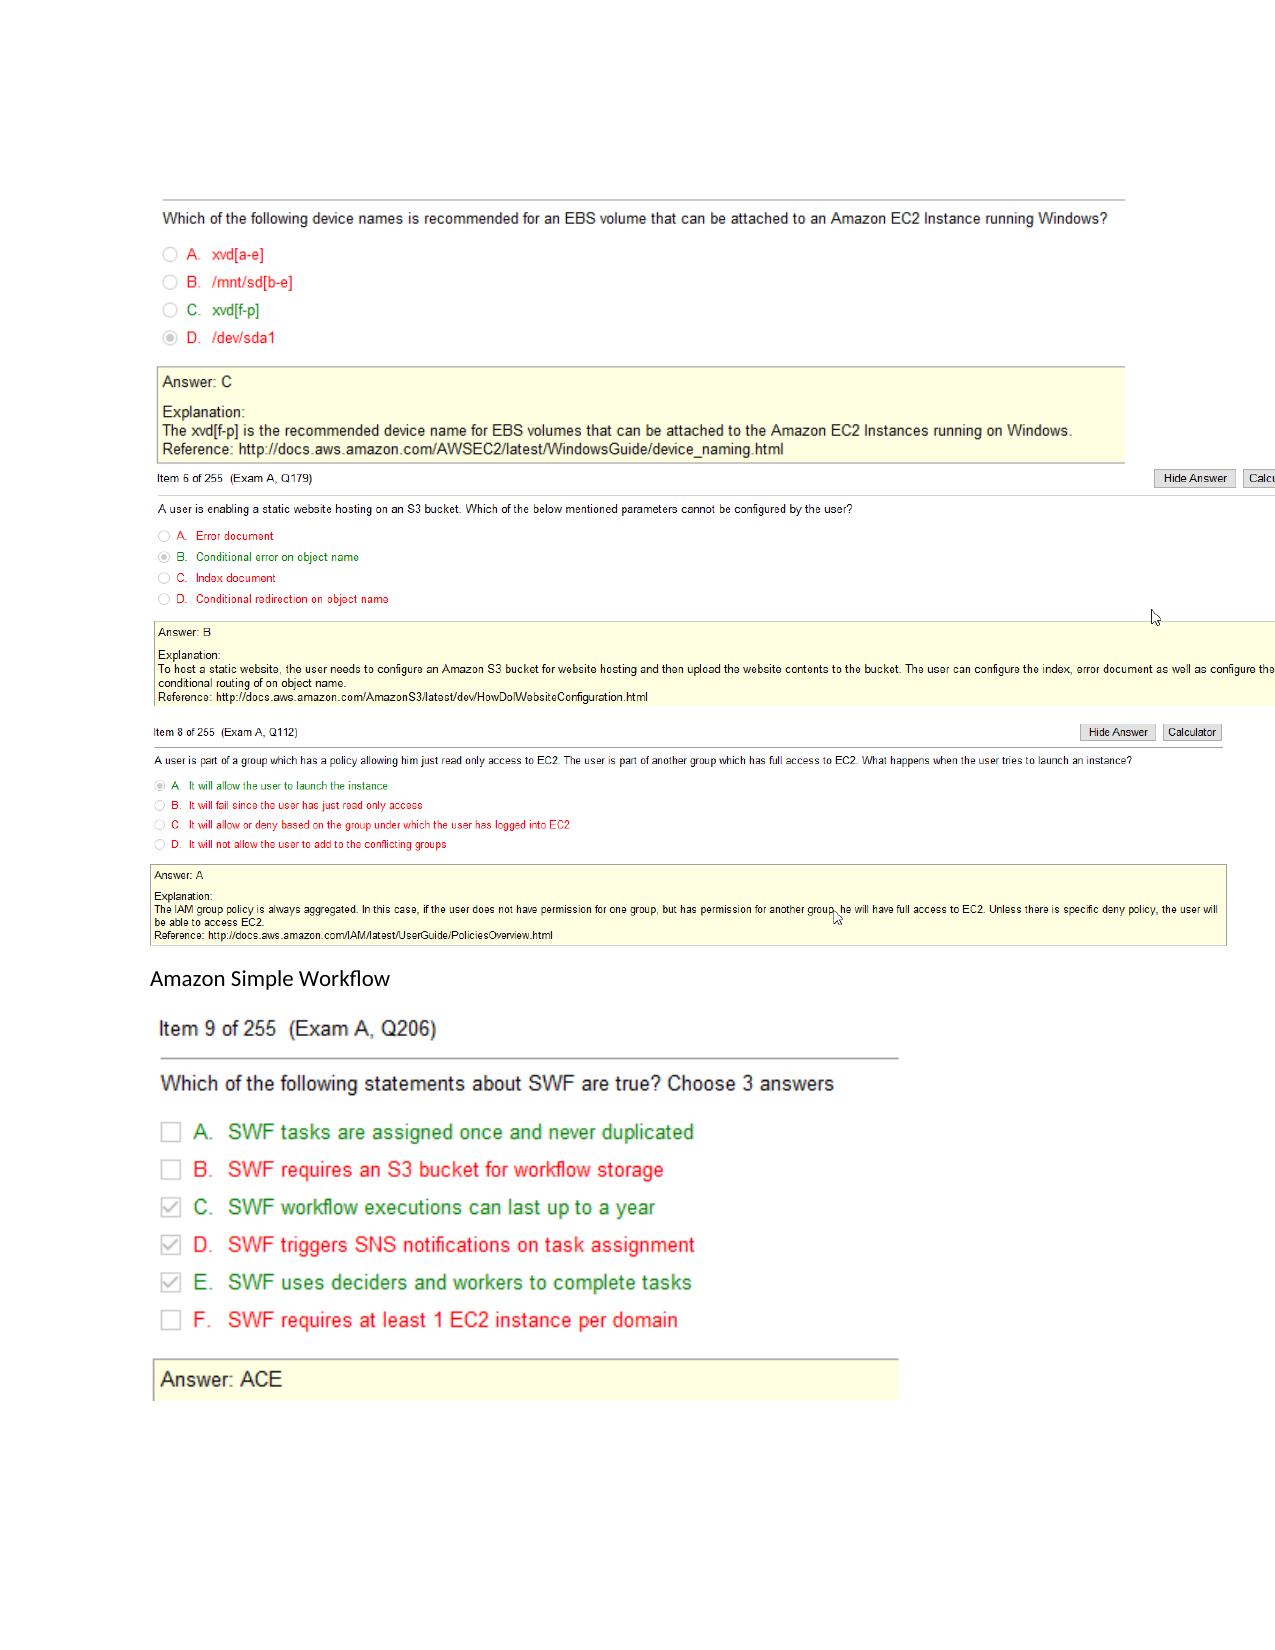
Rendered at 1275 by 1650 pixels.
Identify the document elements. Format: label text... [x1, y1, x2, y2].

picture [150, 1011, 899, 1401]
text Amazon Simple Workflow [150, 964, 1125, 992]
picture [150, 467, 1275, 706]
picture [150, 724, 1228, 946]
picture [150, 196, 1125, 466]
